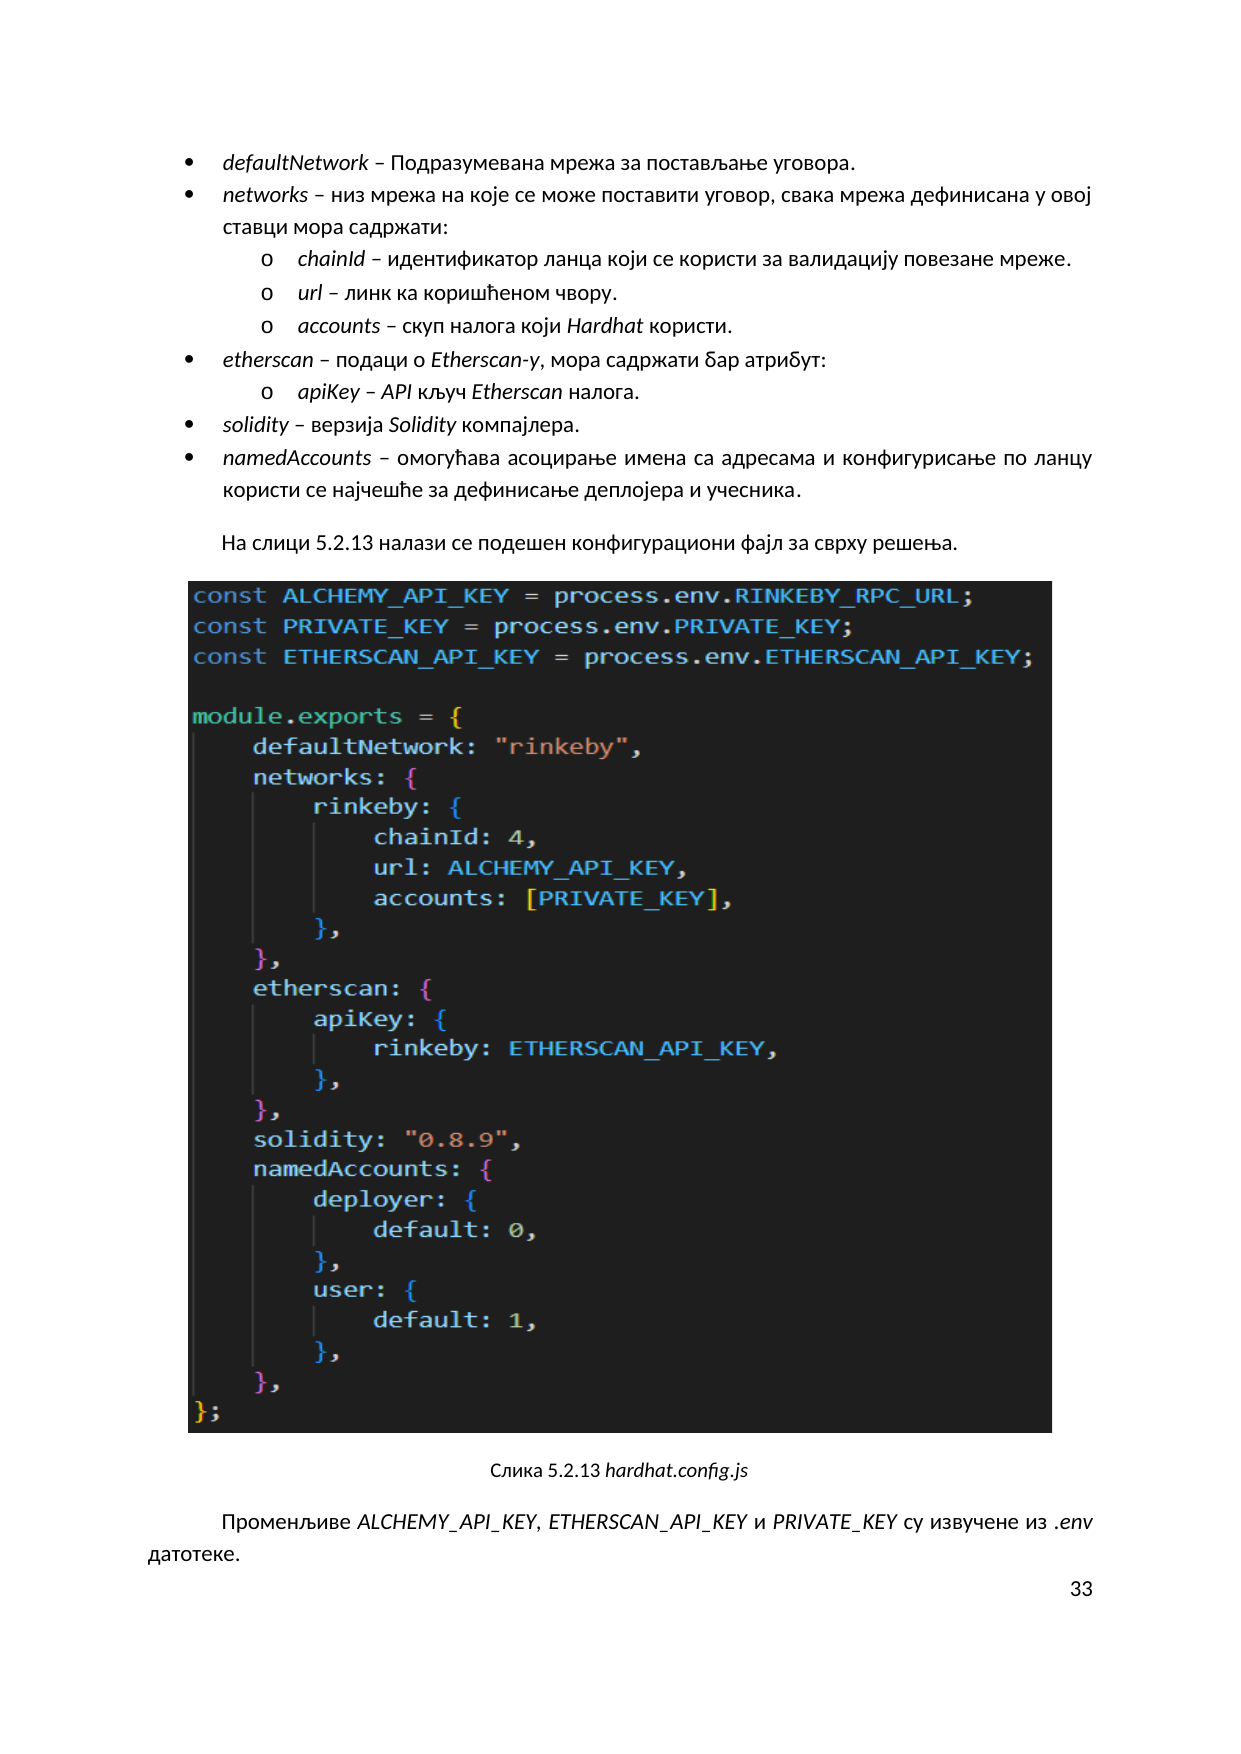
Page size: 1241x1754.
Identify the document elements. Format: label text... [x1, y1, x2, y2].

list namedAccounts – омогућава асоцирање имена са адресама и конфигурисање по ланцу користи се најчешће за дефинисање деплојера и учесника. [185, 443, 1093, 503]
list accounts – скуп налога који Hardhat користи. [260, 311, 1093, 340]
text На слици 5.2.13 налази се подешен конфигурациони фајл за сврху решења. [221, 528, 1093, 556]
list networks – низ мрежа на које се може поставити уговор, свака мрежа дефинисана у овој ставци мора садржати: [185, 180, 1093, 240]
list defaultNetwork – Подразумевана мрежа за постављање уговора. [185, 148, 1093, 176]
list chainId – идентификатор ланца који се користи за валидацију повезане мреже. [260, 244, 1093, 273]
picture [188, 581, 1053, 1433]
list url – линк ка коришћеном чвору. [260, 278, 1093, 307]
list apiKey – API кључ Etherscan налога. [260, 377, 1093, 406]
text Слика 5.2.13 hardhat.config.js [148, 1457, 1093, 1483]
list solidity – верзија Solidity компајлера. [185, 411, 1093, 438]
text Променљиве ALCHEMY_API_KEY, ETHERSCAN_API_KEY и PRIVATE_KEY су извучене из .env датотеке. [148, 1507, 1093, 1567]
list etherscan – подаци о Etherscan-у, мора садржати бар атрибут: [185, 345, 1093, 373]
